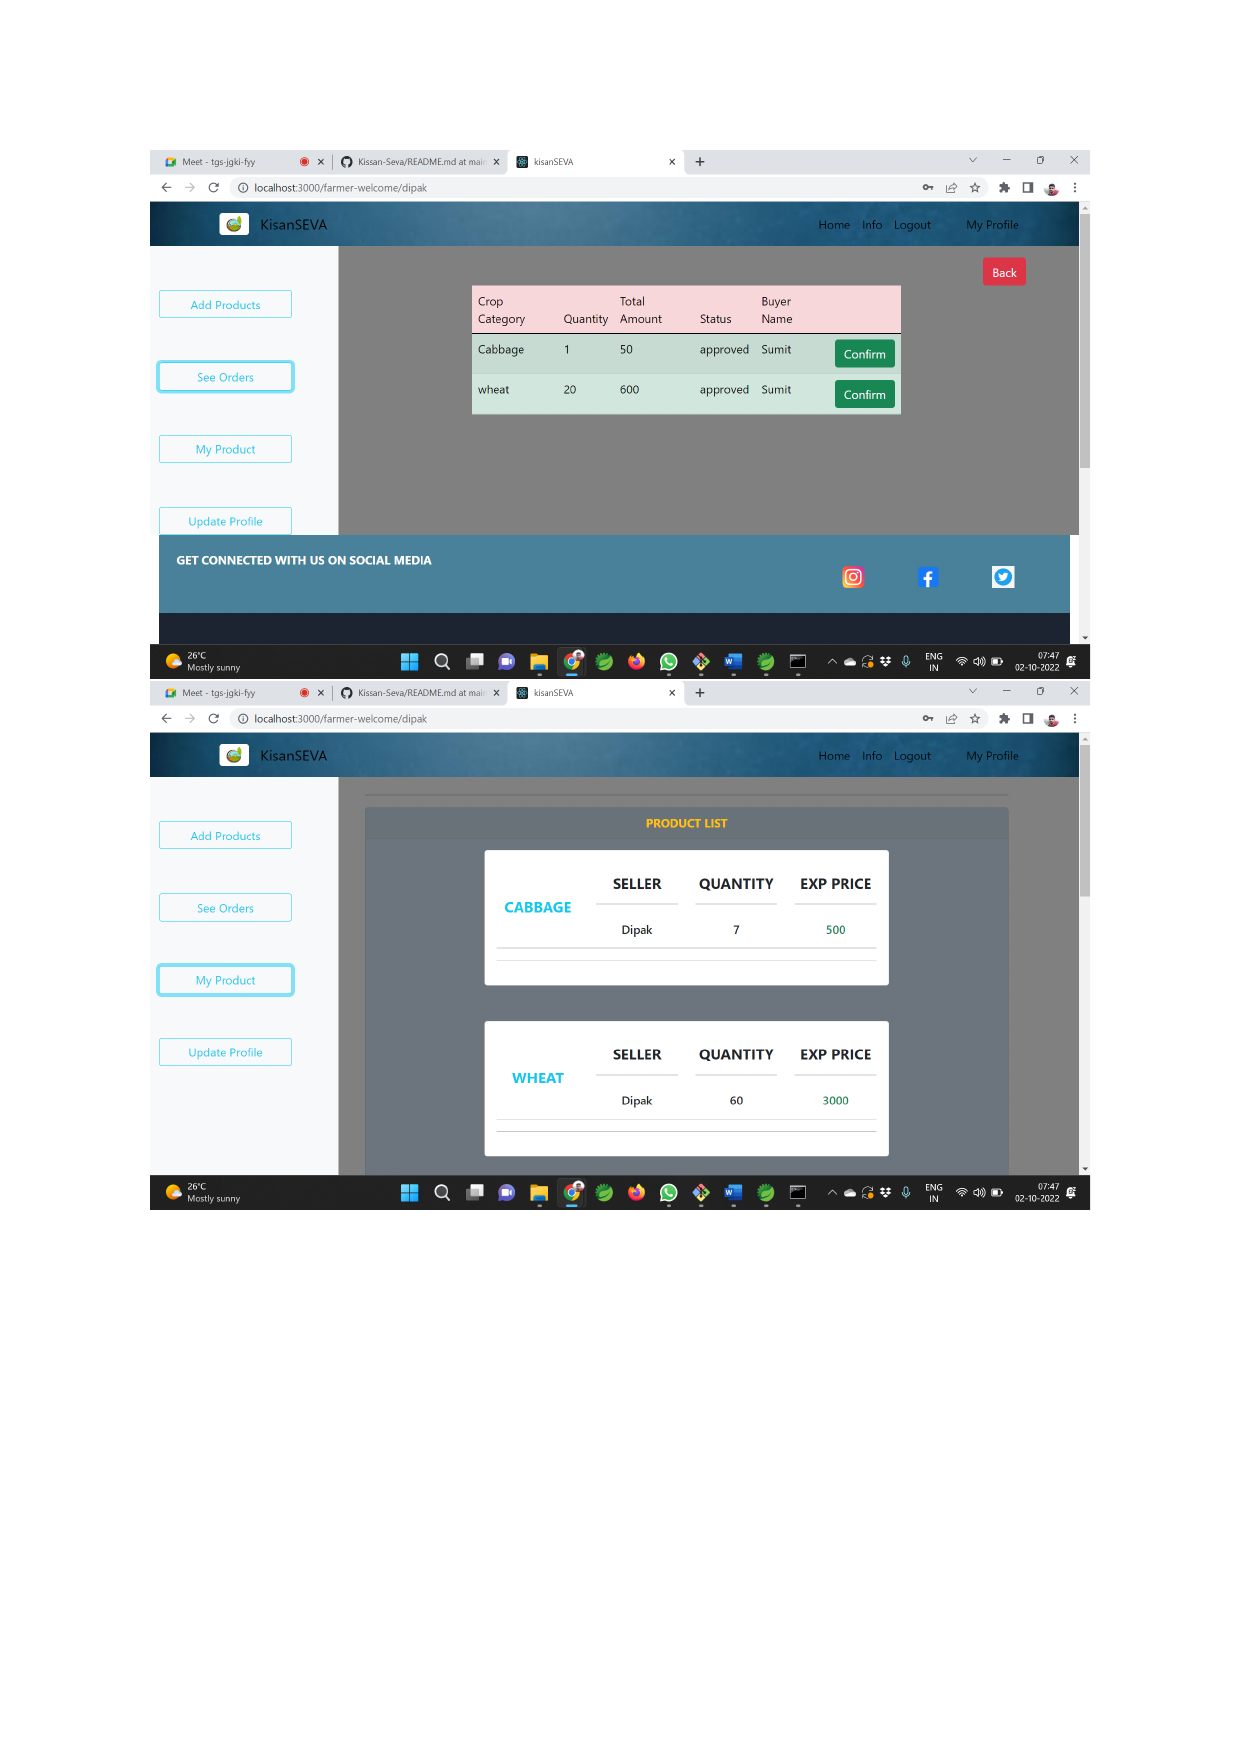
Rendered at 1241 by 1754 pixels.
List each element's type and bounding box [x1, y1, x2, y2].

picture [150, 150, 1091, 679]
picture [150, 681, 1091, 1210]
